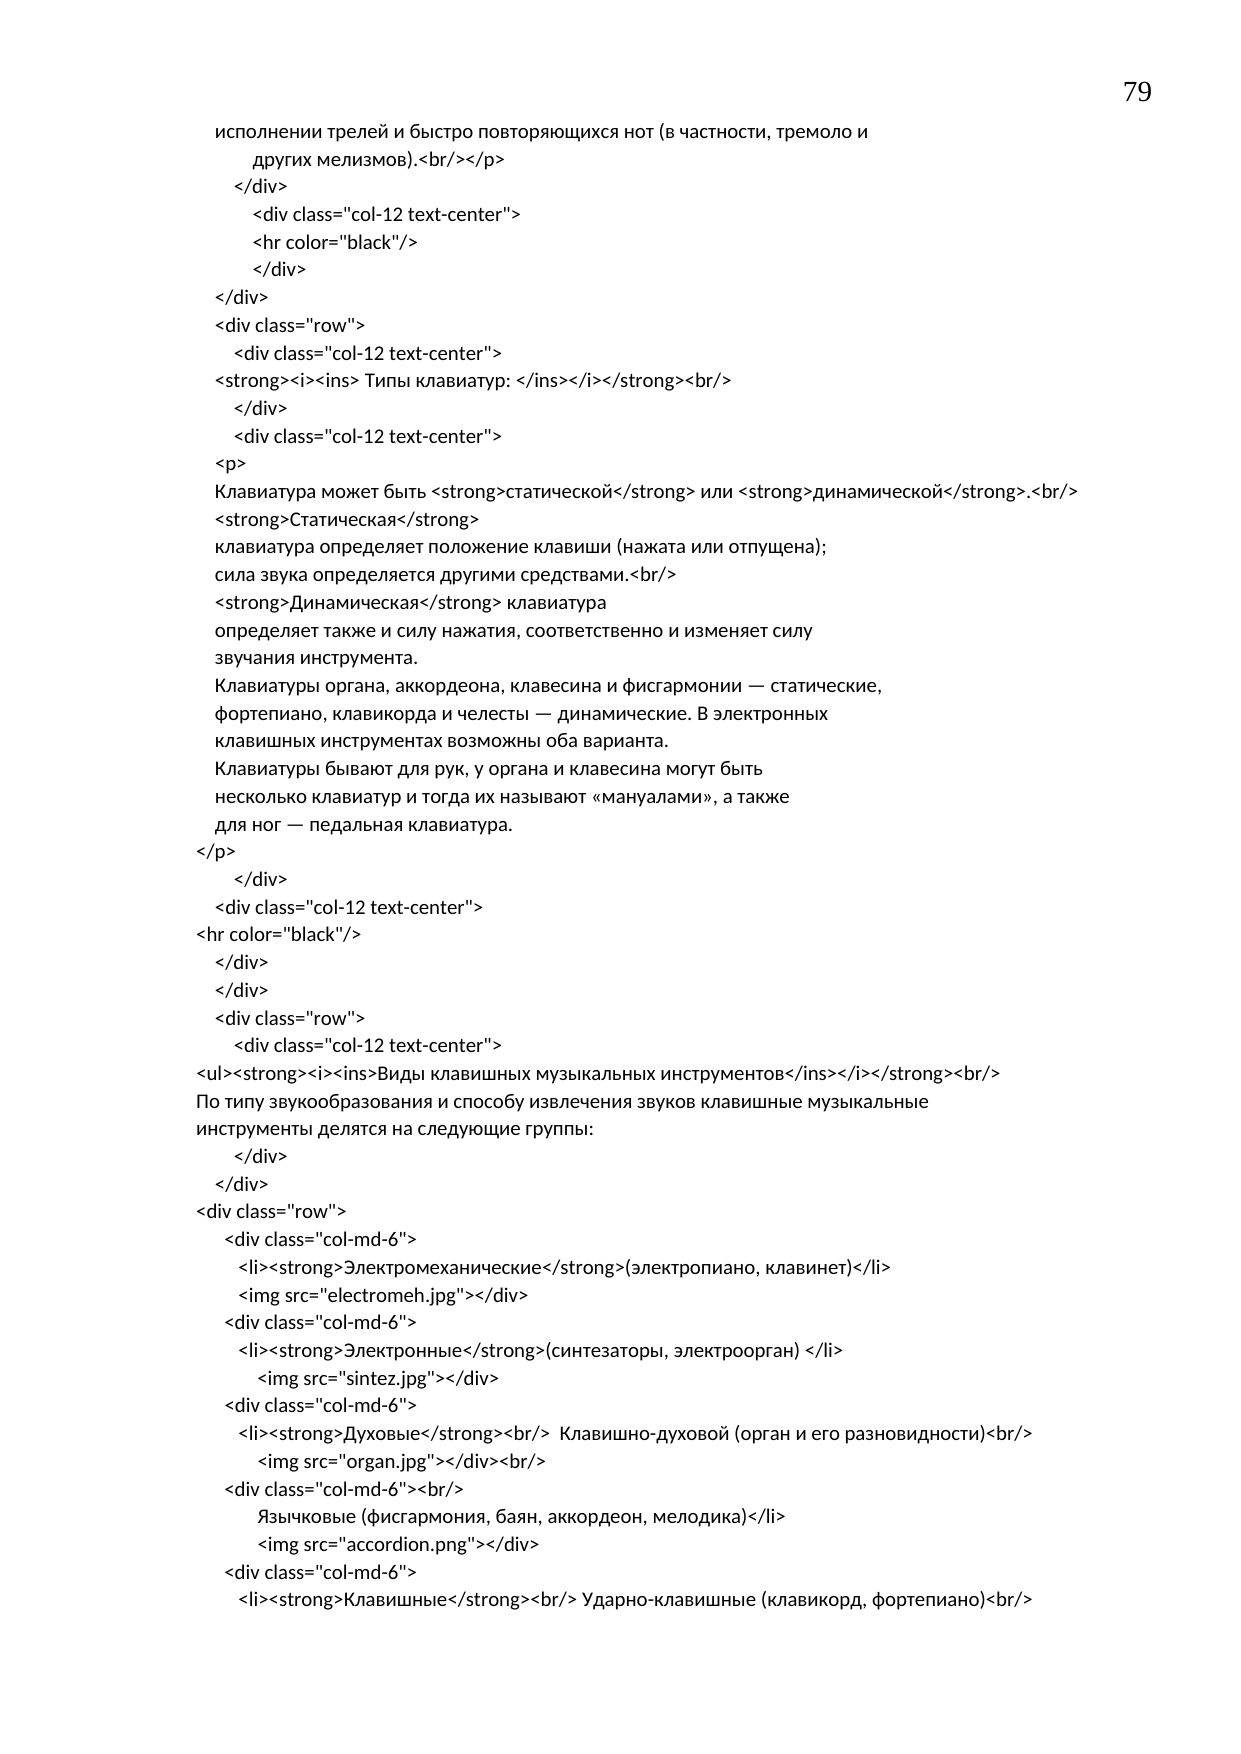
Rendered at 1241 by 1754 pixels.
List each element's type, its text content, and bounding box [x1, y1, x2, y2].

text для ног — педальная клавиатура. [177, 811, 1152, 836]
text <hr color="black"/> [177, 922, 1152, 947]
text клавишных инструментах возможны оба варианта. [177, 728, 1152, 753]
text Язычковые (фисгармония, баян, аккордеон, мелодика)</li> [177, 1503, 1152, 1529]
text <strong>Динамическая</strong> клавиатура [177, 589, 1152, 614]
text <li><strong>Электромеханические</strong>(электропиано, клавинет)</li> [177, 1254, 1152, 1279]
text <img src="organ.jpg"></div><br/> [177, 1448, 1152, 1473]
text <div class="col-12 text-center"> [177, 340, 1152, 365]
text <div class="row"> [177, 1005, 1152, 1030]
text <li><strong>Духовые</strong><br/> Клавишно-духовой (орган и его разновидности)<br/> [177, 1420, 1152, 1446]
text <div class="col-12 text-center"> [177, 423, 1152, 448]
text </div> [177, 1171, 1152, 1196]
text </div> [177, 284, 1152, 310]
text <img src="sintez.jpg"></div> [177, 1365, 1152, 1390]
text <div class="row"> [177, 1199, 1152, 1224]
text <div class="col-12 text-center"> [177, 894, 1152, 919]
text </div> [177, 866, 1152, 892]
text сила звука определяется другими средствами.<br/> [177, 561, 1152, 587]
text клавиатура определяет положение клавиши (нажата или отпущена); [177, 534, 1152, 559]
text <div class="col-md-6"> [177, 1226, 1152, 1252]
text <li><strong>Электронные</strong>(синтезаторы, электроорган) </li> [177, 1337, 1152, 1363]
text <div class="col-md-6"> [177, 1393, 1152, 1418]
text <hr color="black"/> [177, 229, 1152, 254]
text <div class="row"> [177, 312, 1152, 337]
text фортепиано, клавикорда и челесты — динамические. В электронных [177, 700, 1152, 725]
text </div> [177, 1143, 1152, 1169]
text </div> [177, 977, 1152, 1002]
text определяет также и силу нажатия, соответственно и изменяет силу [177, 617, 1152, 642]
text </div> [177, 257, 1152, 282]
text Клавиатура может быть <strong>статической</strong> или <strong>динамической</strong>.<br/> [177, 478, 1152, 504]
text <img src="electromeh.jpg"></div> [177, 1282, 1152, 1307]
text <div class="col-12 text-center"> [177, 1032, 1152, 1058]
text <p> [177, 451, 1152, 476]
text <strong><i><ins> Типы клавиатур: </ins></i></strong><br/> [177, 367, 1152, 393]
text <li><strong>Клавишные</strong><br/> Ударно-клавишные (клавикорд, фортепиано)<br/> [177, 1587, 1152, 1612]
text <div class="col-md-6"> [177, 1559, 1152, 1584]
text <div class="col-12 text-center"> [177, 201, 1152, 227]
text <div class="col-md-6"><br/> [177, 1476, 1152, 1501]
text </p> [177, 838, 1152, 864]
text <ul><strong><i><ins>Виды клавишных музыкальных инструментов</ins></i></strong><br/> [177, 1060, 1152, 1086]
text По типу звукообразования и способу извлечения звуков клавишные музыкальные [177, 1088, 1152, 1113]
text <img src="accordion.png"></div> [177, 1531, 1152, 1557]
text инструменты делятся на следующие группы: [177, 1116, 1152, 1141]
text </div> [177, 173, 1152, 199]
text </div> [177, 395, 1152, 421]
text несколько клавиатур и тогда их называют «мануалами», а также [177, 783, 1152, 808]
text других мелизмов).<br/></p> [177, 146, 1152, 171]
text <div class="col-md-6"> [177, 1309, 1152, 1335]
text Клавиатуры бывают для рук, у органа и клавесина могут быть [177, 755, 1152, 781]
text исполнении трелей и быстро повторяющихся нот (в частности, тремоло и [177, 118, 1152, 143]
text <strong>Статическая</strong> [177, 506, 1152, 531]
text Клавиатуры органа, аккордеона, клавесина и фисгармонии — статические, [177, 672, 1152, 698]
text </div> [177, 949, 1152, 975]
text звучания инструмента. [177, 644, 1152, 670]
